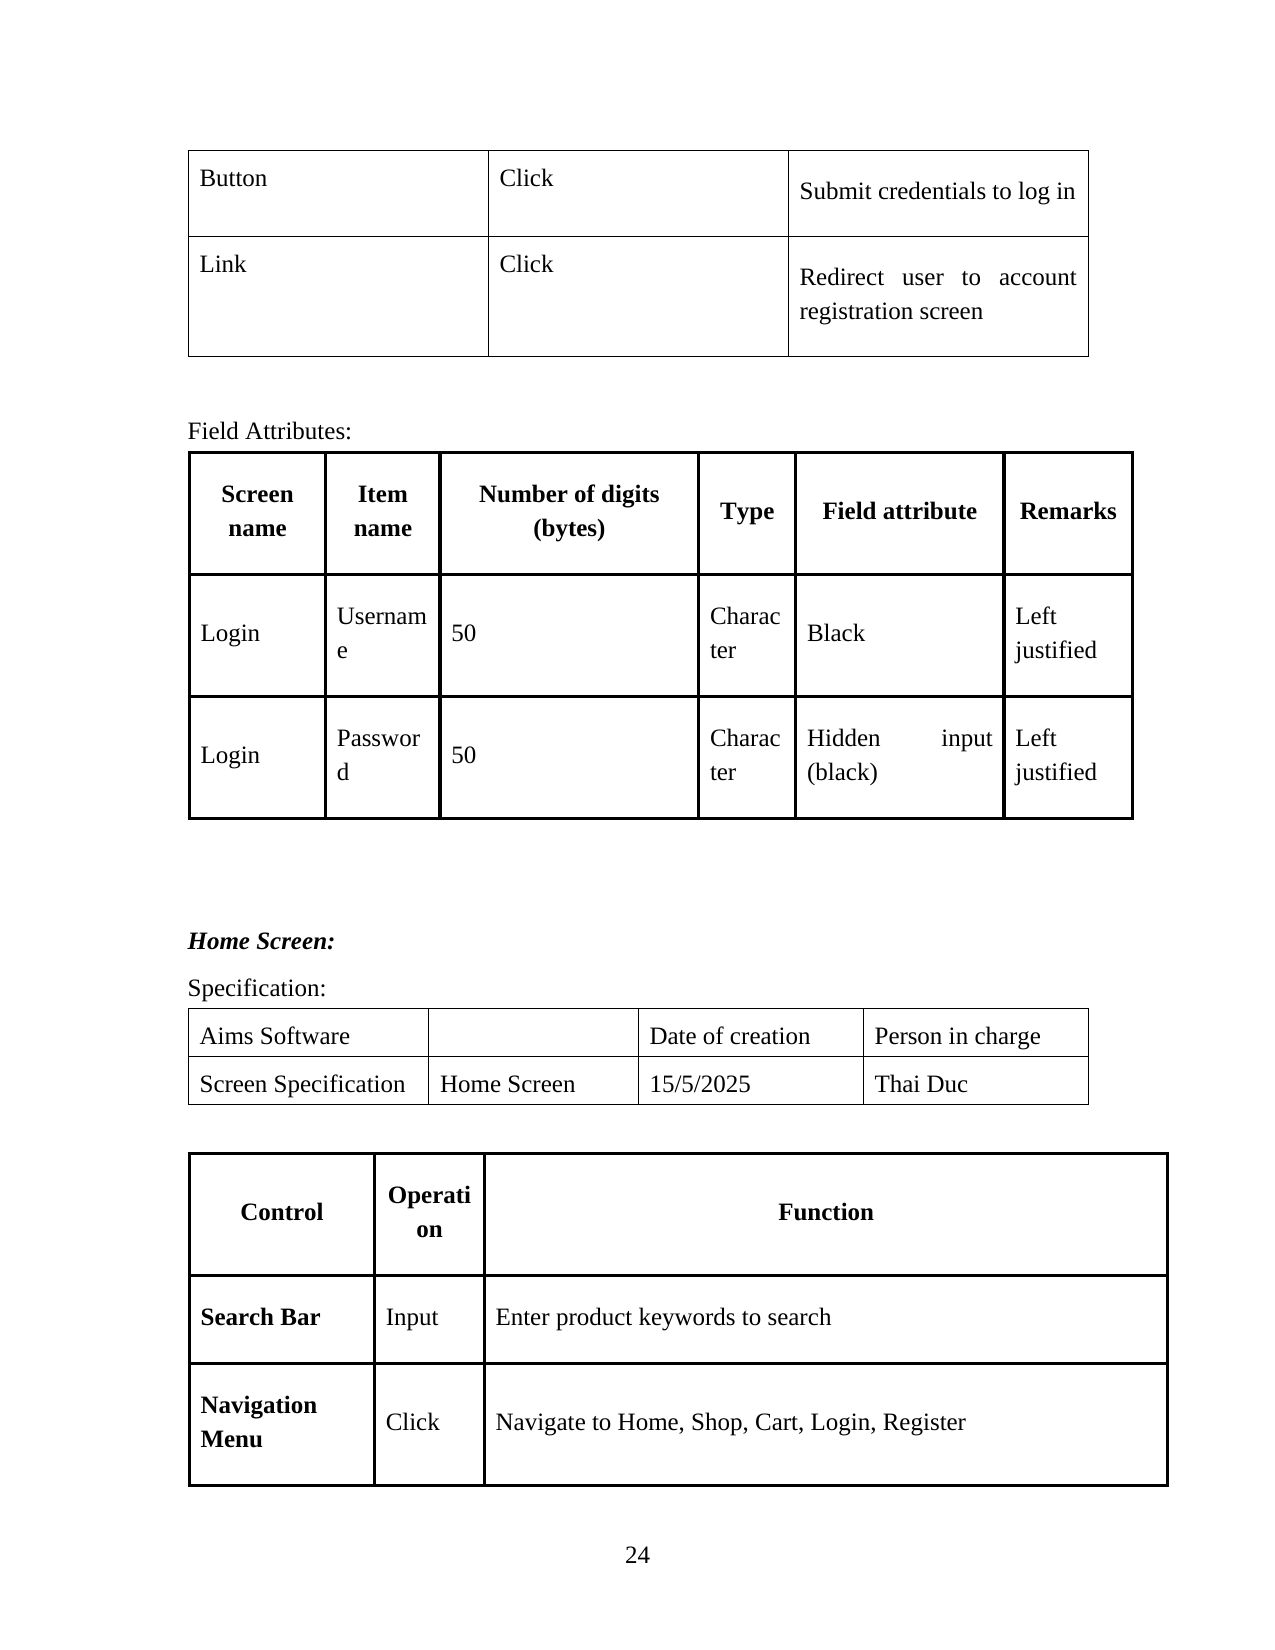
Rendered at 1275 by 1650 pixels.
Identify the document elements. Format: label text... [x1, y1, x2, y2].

table_header [429, 1009, 638, 1056]
table_cell Navigate to Home, Shop, Cart, Login, Register [486, 1365, 1166, 1484]
table_cell 50 [442, 576, 697, 695]
table_header Person in charge [864, 1009, 1088, 1056]
table_header Number of digits (bytes) [442, 454, 697, 573]
table_cell 50 [442, 698, 697, 817]
table_cell Redirect user to account registration screen [789, 237, 1088, 356]
table_header Remarks [1006, 454, 1131, 573]
table_cell Left justified [1006, 698, 1131, 817]
table_cell Submit credentials to log in [789, 151, 1088, 236]
text Home Screen: [187, 926, 1087, 955]
table_cell Button [189, 151, 488, 236]
table_cell Hidden input (black) [797, 698, 1002, 817]
table_header Date of creation [639, 1009, 863, 1056]
table_cell Username [327, 576, 438, 695]
table_cell Login [191, 698, 324, 817]
table_header Operation [376, 1155, 483, 1274]
table_cell Link [189, 237, 488, 356]
table_cell Click [489, 151, 788, 236]
table_header Type [700, 454, 794, 573]
table_cell Enter product keywords to search [486, 1277, 1166, 1362]
table_header Item name [327, 454, 438, 573]
table_cell Left justified [1006, 576, 1131, 695]
table_header Screen name [191, 454, 324, 573]
table_cell Password [327, 698, 438, 817]
table_cell 15/5/2025 [639, 1057, 863, 1104]
table_cell Thai Duc [864, 1057, 1088, 1104]
table_header Field attribute [797, 454, 1002, 573]
table_cell Screen Specification [189, 1057, 428, 1104]
table_cell Home Screen [429, 1057, 638, 1104]
table_cell Character [700, 576, 794, 695]
table_header Function [486, 1155, 1166, 1274]
table_header Control [191, 1155, 373, 1274]
text Field Attributes: [187, 416, 1087, 445]
table_cell Character [700, 698, 794, 817]
table_cell Login [191, 576, 324, 695]
table_cell Click [376, 1365, 483, 1484]
table_cell Search Bar [191, 1277, 373, 1362]
table_cell Click [489, 237, 788, 356]
table_cell Navigation Menu [191, 1365, 373, 1484]
text Specification: [187, 973, 1087, 1002]
table_cell Input [376, 1277, 483, 1362]
table_header Aims Software [189, 1009, 428, 1056]
table_cell Black [797, 576, 1002, 695]
